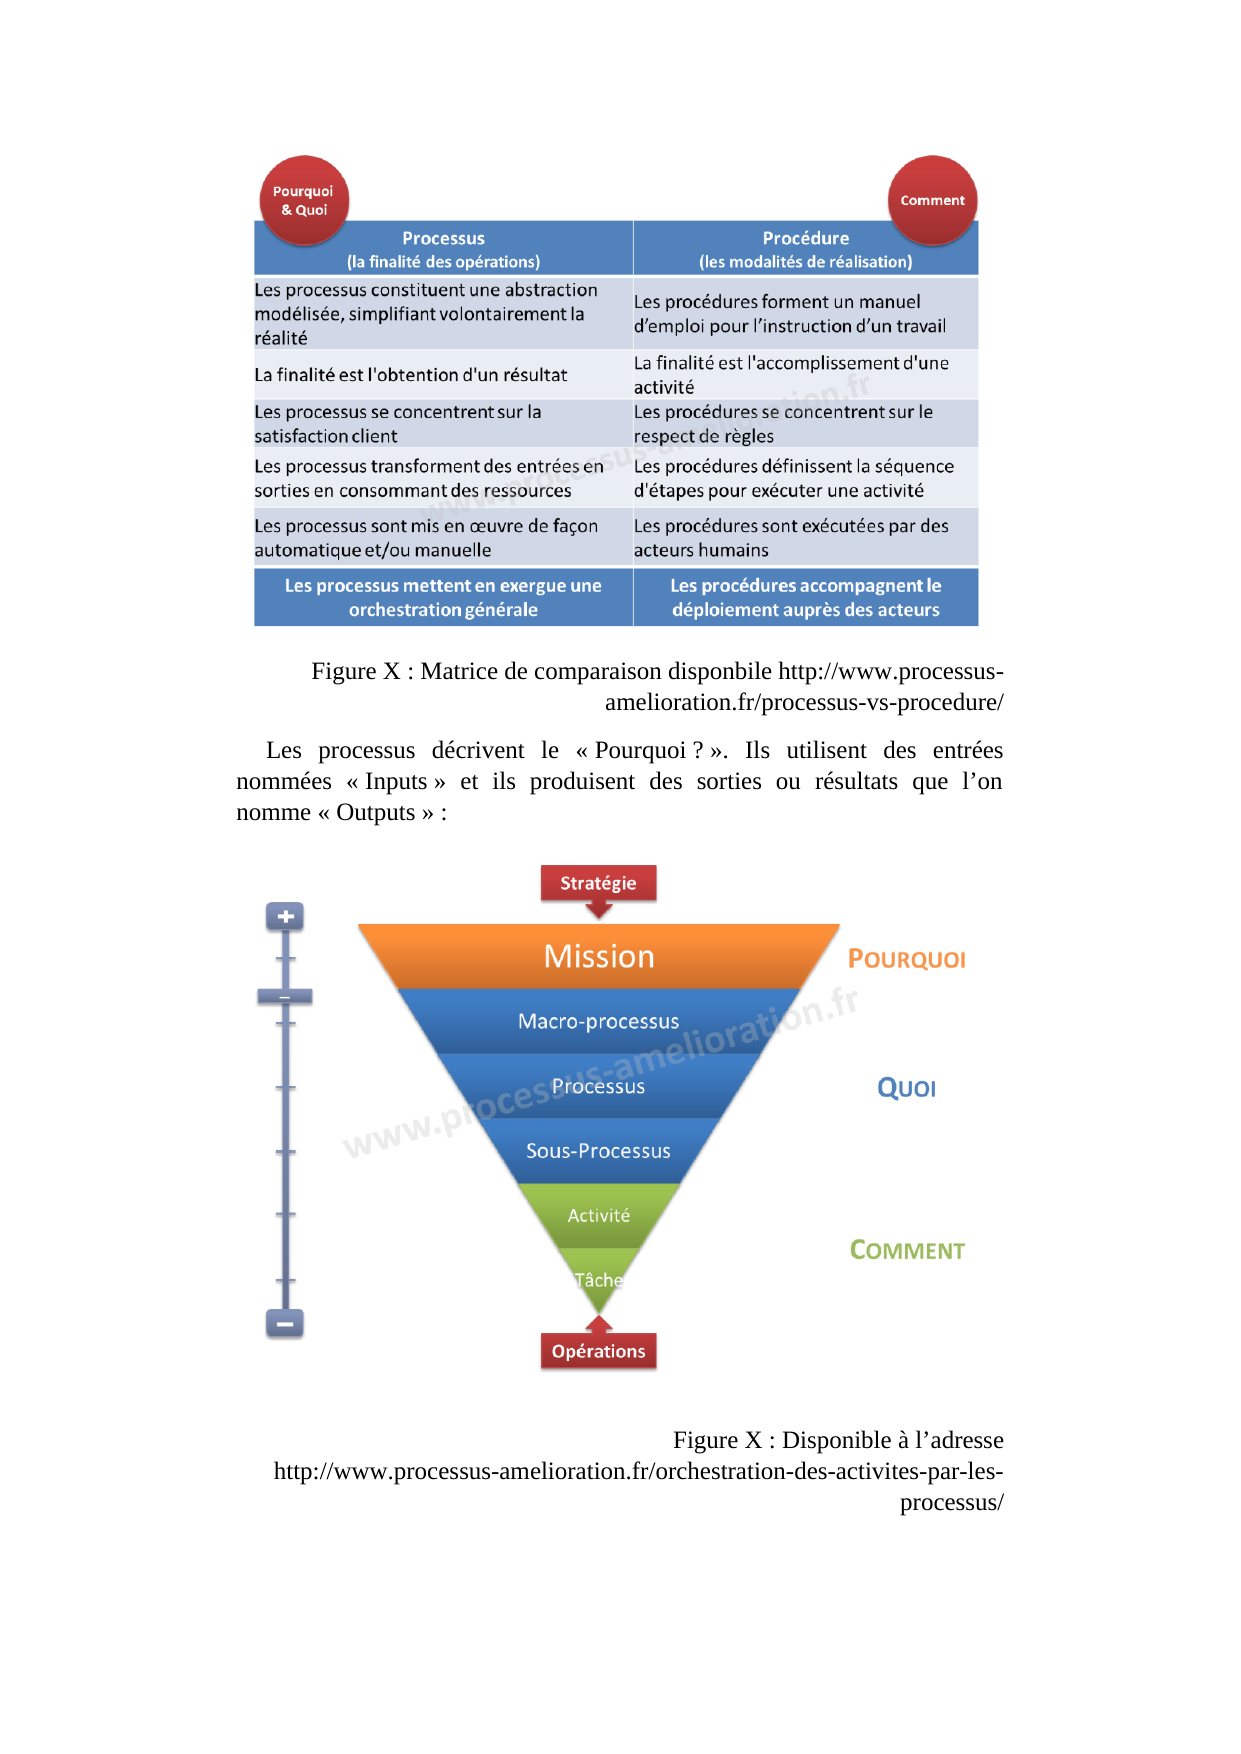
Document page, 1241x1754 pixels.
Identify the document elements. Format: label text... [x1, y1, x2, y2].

text Figure X : Matrice de comparaison disponbile http://www.processus-amelioration.fr/processus-vs-procedure/ [236, 656, 1004, 716]
picture [236, 147, 1004, 638]
text Figure X : Disponible à l’adresse http://www.processus-amelioration.fr/orchestration-des-activites-par-les-processus/ [236, 1425, 1004, 1516]
text Les processus décrivent le « Pourquoi ? ». Ils utilisent des entrées nommées « Inputs » et ils produisent des sorties ou résultats que l’on nomme « Outputs » : [236, 735, 1004, 826]
picture [236, 834, 1004, 1406]
